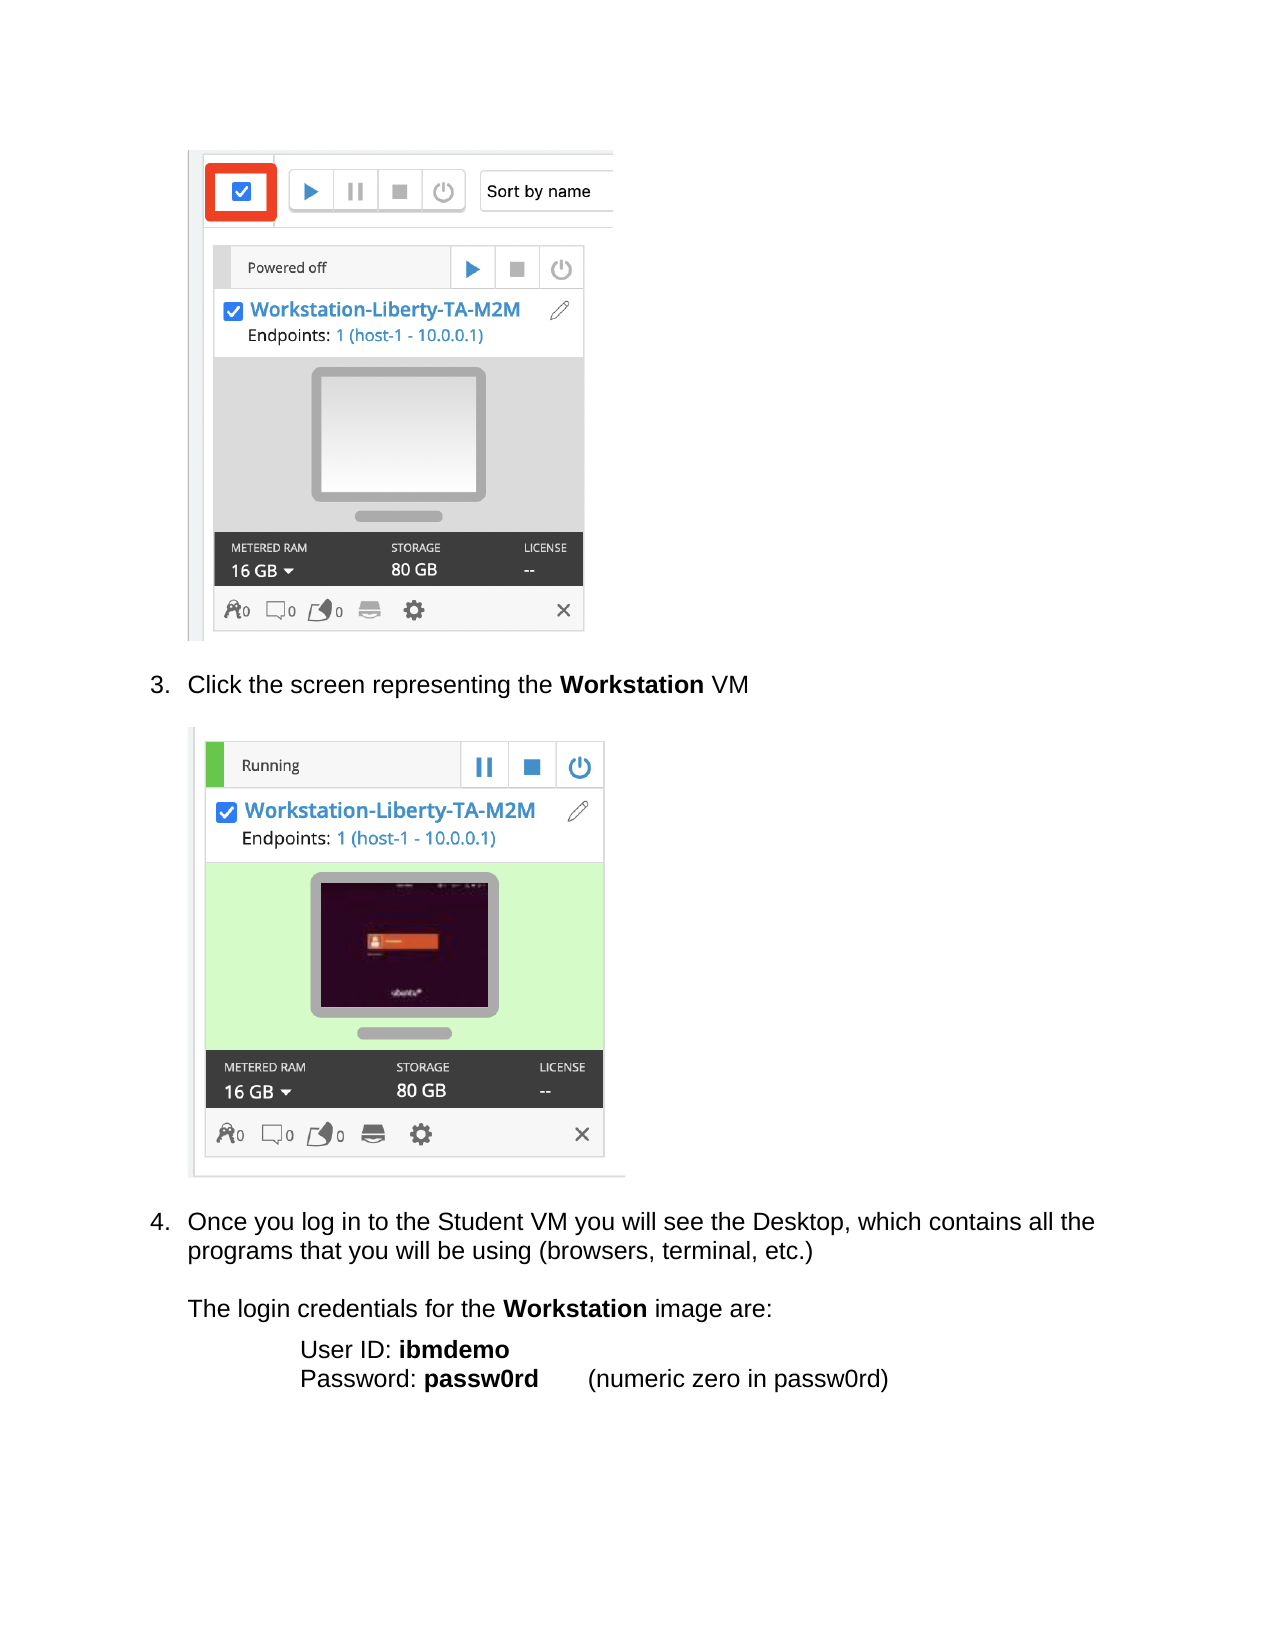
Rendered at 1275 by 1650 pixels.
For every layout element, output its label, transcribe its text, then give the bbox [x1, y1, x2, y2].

picture [187, 150, 614, 641]
text User ID: ibmdemo [300, 1335, 1125, 1363]
picture [187, 727, 626, 1178]
list Once you log in to the Student VM you will see the Desktop, which contains all the programs that you will be using (browsers, terminal, etc.) [150, 1207, 1125, 1264]
list Click the screen representing the Workstation VM [150, 670, 1125, 698]
text Password: passw0rd (numeric zero in passw0rd) [300, 1363, 1125, 1392]
text The login credentials for the Workstation image are: [187, 1293, 1125, 1322]
